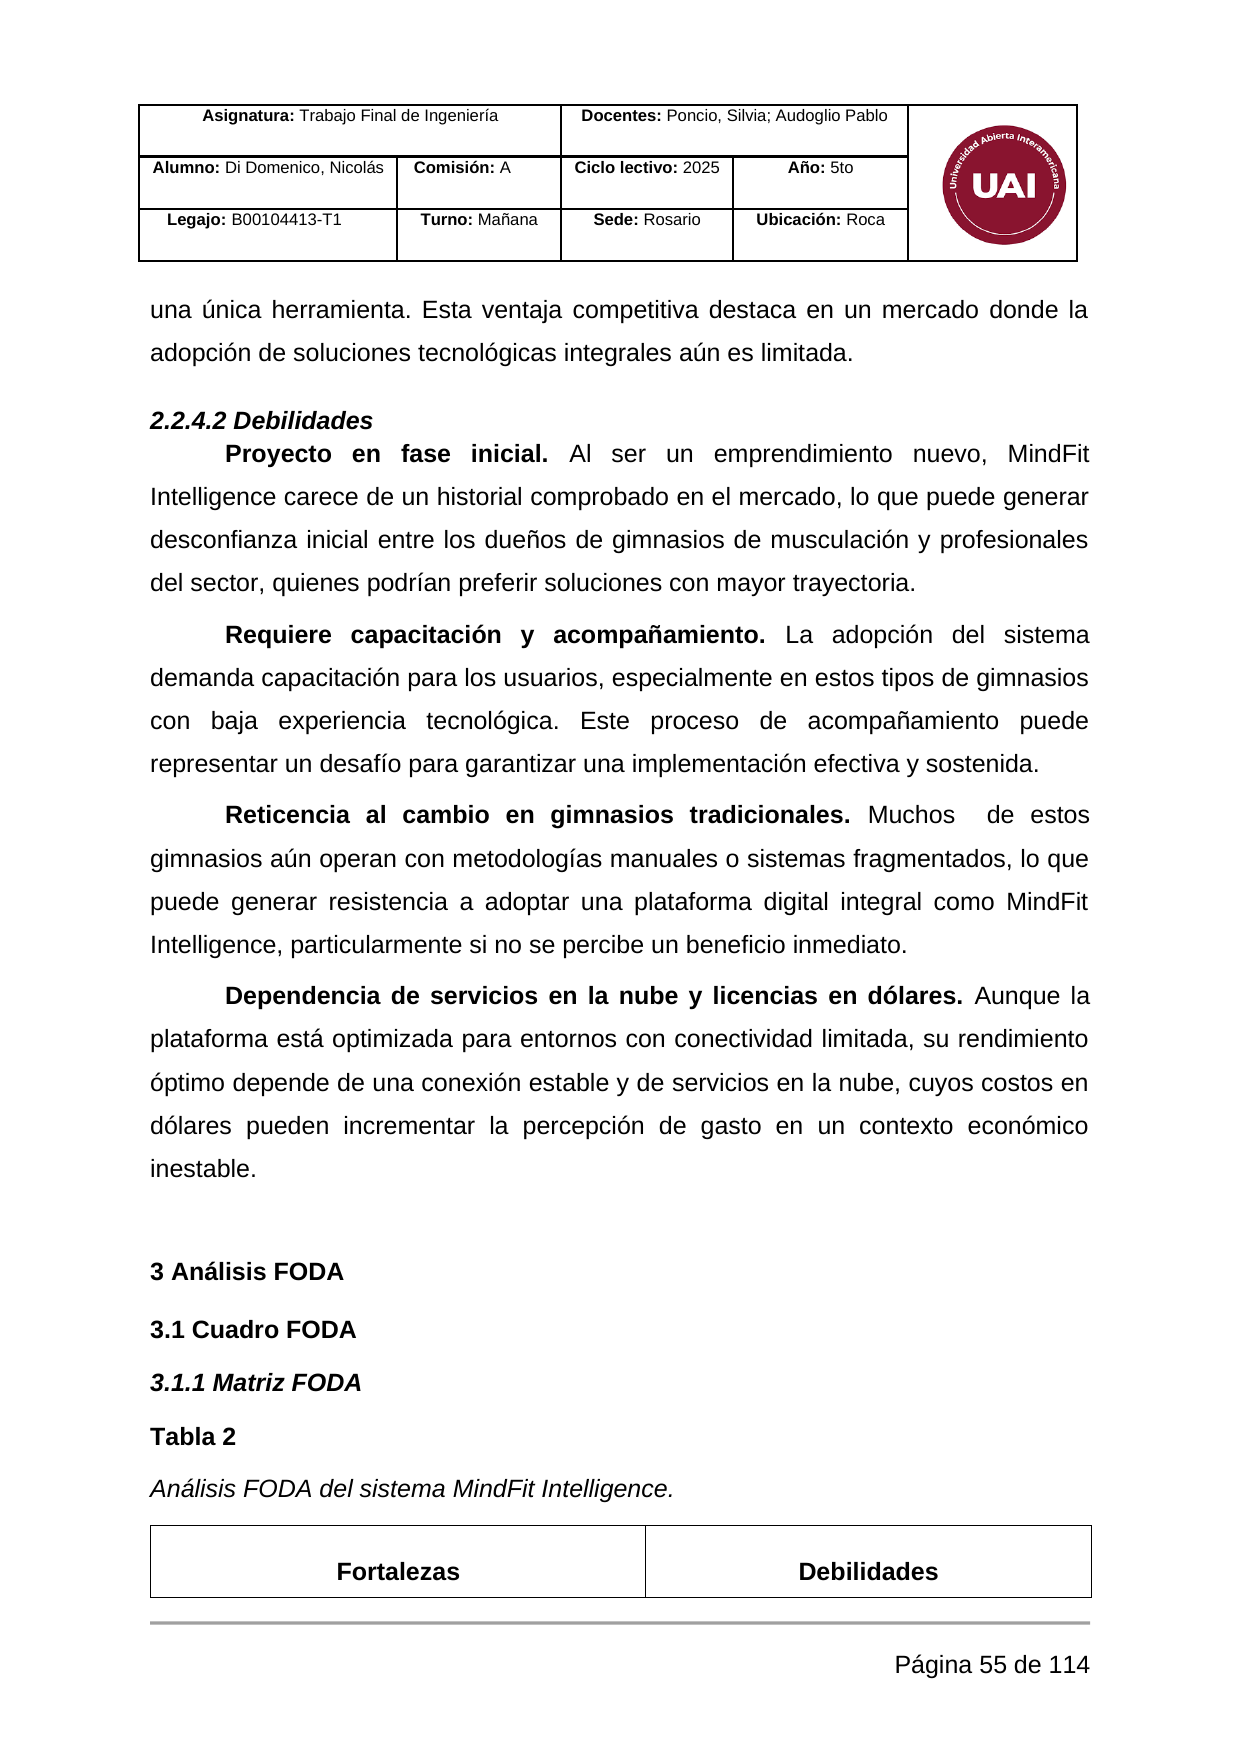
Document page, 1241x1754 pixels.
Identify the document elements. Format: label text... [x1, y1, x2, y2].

subtitle 2.2.4.2 Debilidades [150, 406, 1090, 435]
table_header Debilidades [646, 1526, 1091, 1597]
subtitle 3.1 Cuadro FODA [150, 1315, 1090, 1343]
text Tabla 2 [150, 1422, 1090, 1451]
text Reticencia al cambio en gimnasios tradicionales. Muchos de estos gimnasios aún operan con metodologías manuales o sistemas fragmentados, lo que puede generar resistencia a adoptar una plataforma digital integral como MindFit Intelligence, particularmente si no se percibe un beneficio inmediato. [150, 801, 1090, 959]
text Requiere capacitación y acompañamiento. La adopción del sistema demanda capacitación para los usuarios, especialmente en estos tipos de gimnasios con baja experiencia tecnológica. Este proceso de acompañamiento puede representar un desafío para garantizar una implementación efectiva y sostenida. [150, 620, 1090, 778]
text Análisis FODA del sistema MindFit Intelligence. [150, 1474, 1090, 1502]
table_header Fortalezas [151, 1526, 645, 1597]
subtitle 3 Análisis FODA [150, 1257, 1090, 1286]
text Dependencia de servicios en la nube y licencias en dólares. Aunque la plataforma está optimizada para entornos con conectividad limitada, su rendimiento óptimo depende de una conexión estable y de servicios en la nube, cuyos costos en dólares pueden incrementar la percepción de gasto en un contexto económico inestable. [150, 981, 1090, 1183]
text Proyecto en fase inicial. Al ser un emprendimiento nuevo, MindFit Intelligence carece de un historial comprobado en el mercado, lo que puede generar desconfianza inicial entre los dueños de gimnasios de musculación y profesionales del sector, quienes podrían preferir soluciones con mayor trayectoria. [150, 439, 1090, 597]
picture [939, 118, 1068, 150]
subtitle 3.1.1 Matriz FODA [150, 1368, 1090, 1397]
